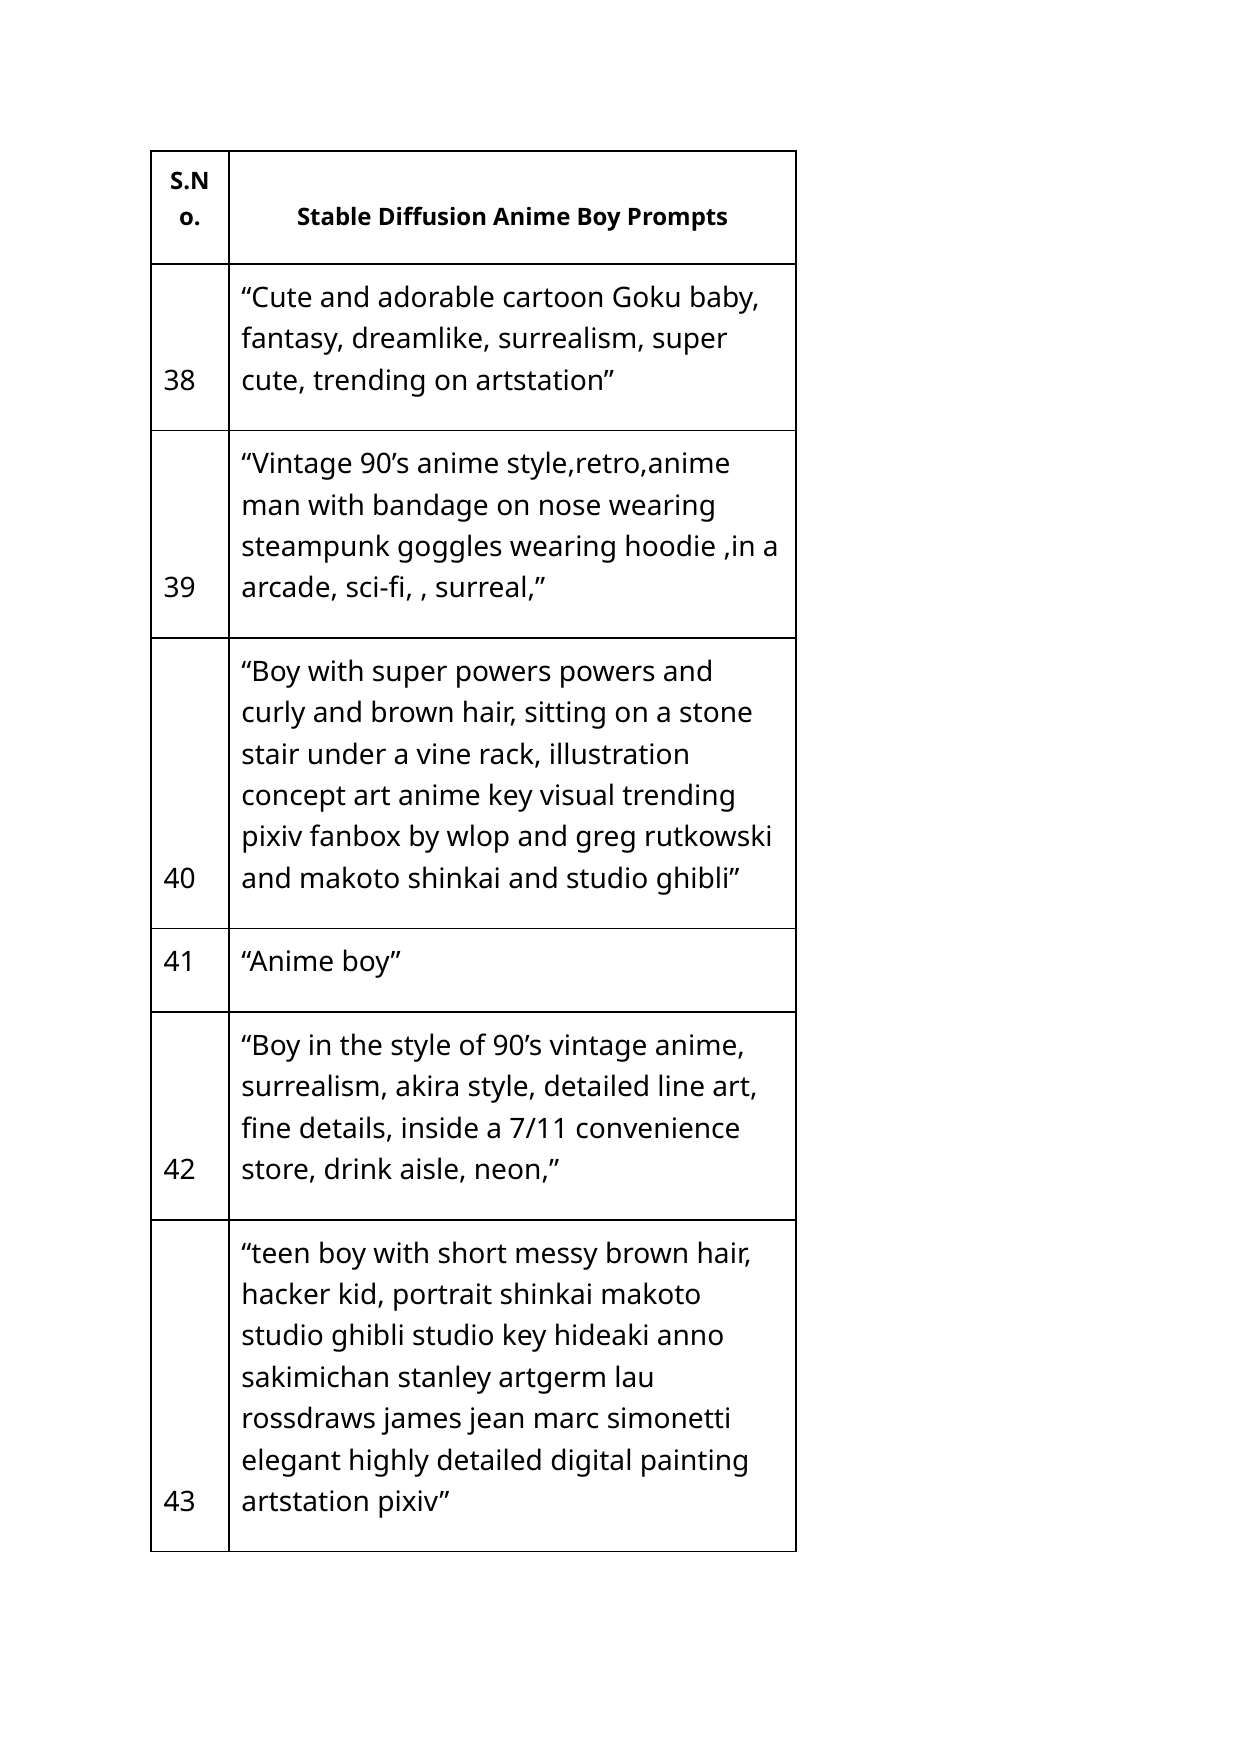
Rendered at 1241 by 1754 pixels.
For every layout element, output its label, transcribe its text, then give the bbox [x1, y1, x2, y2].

table_cell “teen boy with short messy brown hair, hacker kid, portrait shinkai makoto studio ghibli studio key hideaki anno sakimichan stanley artgerm lau rossdraws james jean marc simonetti elegant highly detailed digital painting artstation pixiv” [230, 1221, 795, 1551]
table_header Stable Diffusion Anime Boy Prompts [230, 152, 795, 263]
table_cell 42 [152, 1013, 228, 1219]
table_cell 38 [152, 265, 228, 429]
table_cell 41 [152, 929, 228, 1011]
table_cell 43 [152, 1221, 228, 1551]
table_cell “Boy in the style of 90’s vintage anime, surrealism, akira style, detailed line art, fine details, inside a 7/11 convenience store, drink aisle, neon,” [230, 1013, 795, 1219]
table_cell “Boy with super powers powers and curly and brown hair, sitting on a stone stair under a vine rack, illustration concept art anime key visual trending pixiv fanbox by wlop and greg rutkowski and makoto shinkai and studio ghibli” [230, 639, 795, 928]
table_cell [230, 265, 795, 429]
table_cell 39 [152, 431, 228, 637]
table_header S.No. [152, 152, 228, 263]
table_cell “Vintage 90’s anime style,retro,anime man with bandage on nose wearing steampunk goggles wearing hoodie ,in a arcade, sci-fi, , surreal,” [230, 431, 795, 637]
table_cell 40 [152, 639, 228, 928]
table_cell “Anime boy” [230, 929, 795, 1011]
